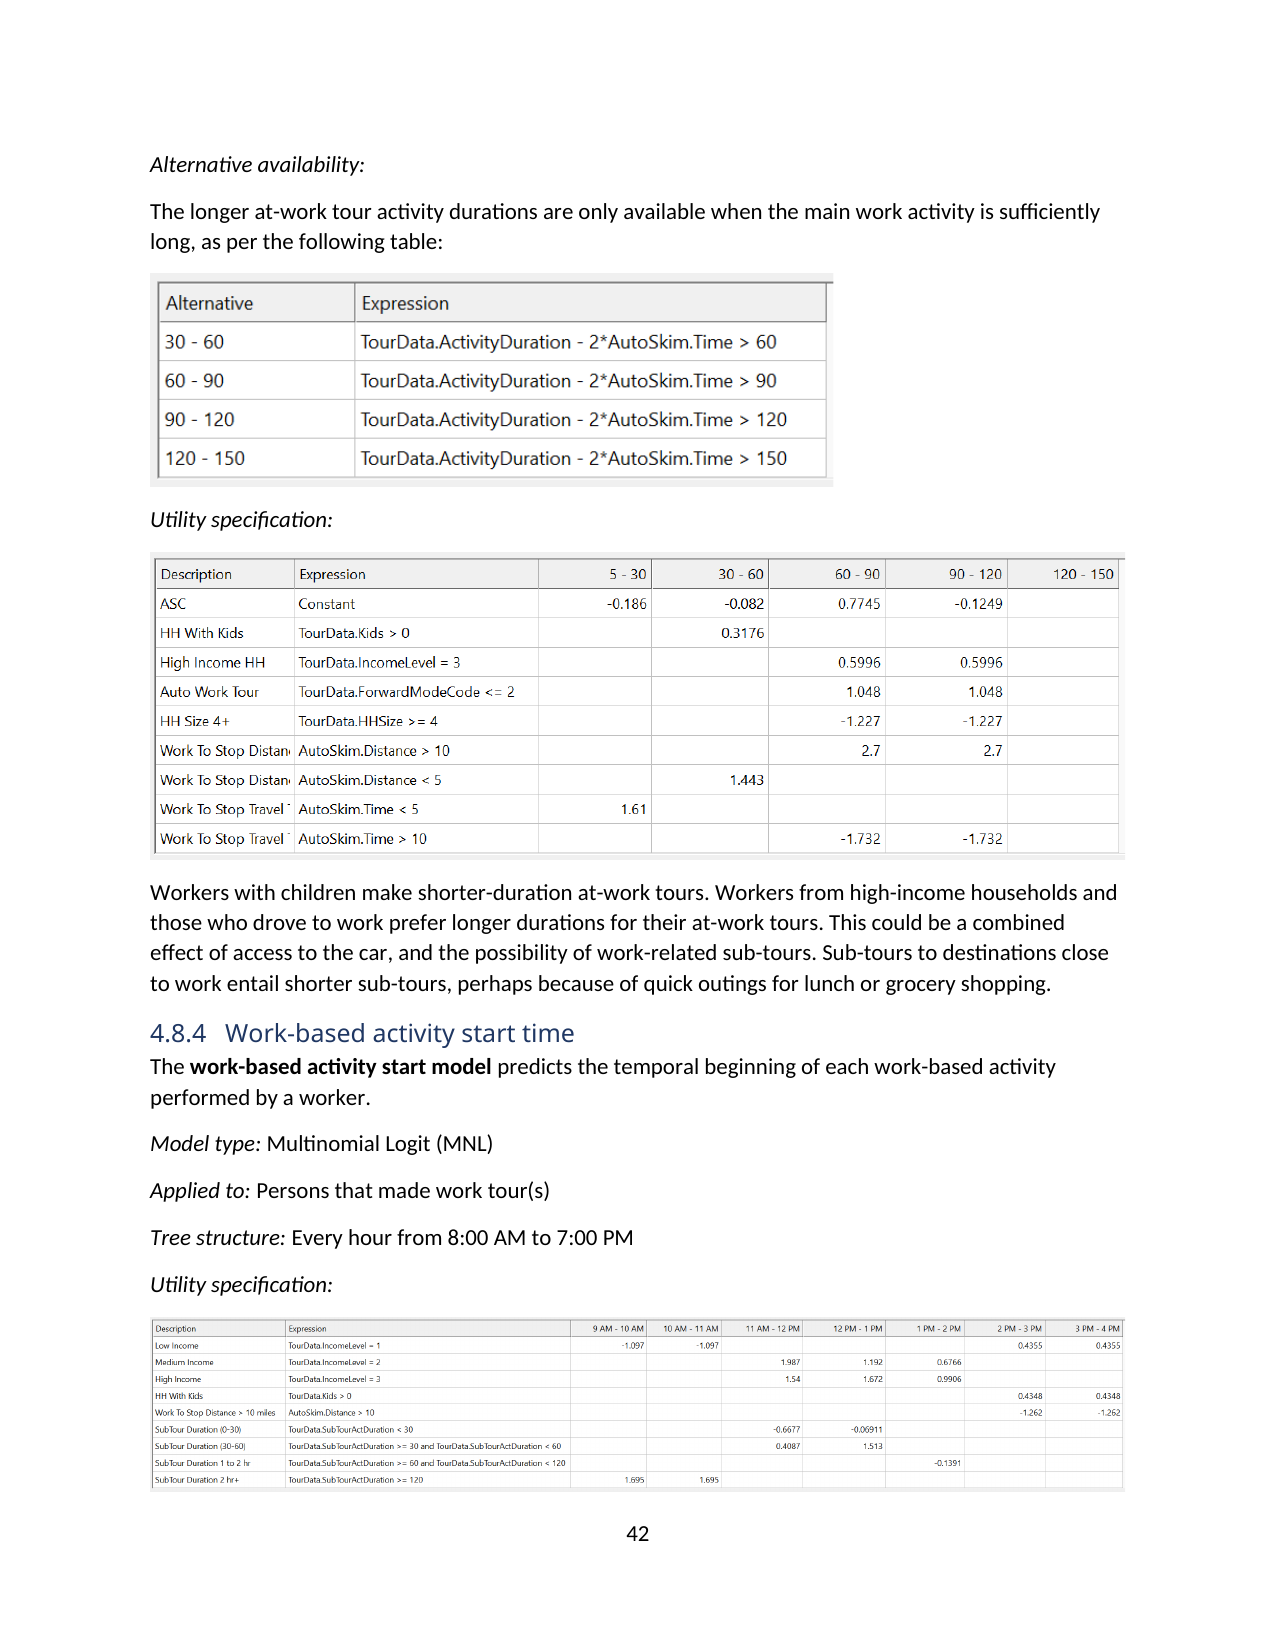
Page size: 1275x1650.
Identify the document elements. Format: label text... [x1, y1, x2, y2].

text Workers with children make shorter-duration at-work tours. Workers from high-income households and those who drove to work prefer longer durations for their at-work tours. This could be a combined effect of access to the car, and the possibility of work-related sub-tours. Sub-tours to destinations close to work entail shorter sub-tours, perhaps because of quick outings for lunch or grocery shopping. [150, 878, 1125, 997]
subtitle Work-based activity start time [150, 1016, 1125, 1050]
text Alternative availability: [150, 150, 1125, 178]
picture [150, 1317, 1125, 1492]
text Utility specification: [150, 505, 1125, 533]
text Tree structure: Every hour from 8:00 AM to 7:00 PM [150, 1223, 1125, 1251]
text The work-based activity start model predicts the temporal beginning of each work-based activity performed by a worker. [150, 1052, 1125, 1111]
text Applied to: Persons that made work tour(s) [150, 1176, 1125, 1204]
text Utility specification: [150, 1270, 1125, 1298]
text The longer at-work tour activity durations are only available when the main work activity is sufficiently long, as per the following table: [150, 197, 1125, 255]
picture [150, 273, 834, 487]
picture [150, 552, 1125, 860]
text Model type: Multinomial Logit (MNL) [150, 1129, 1125, 1157]
